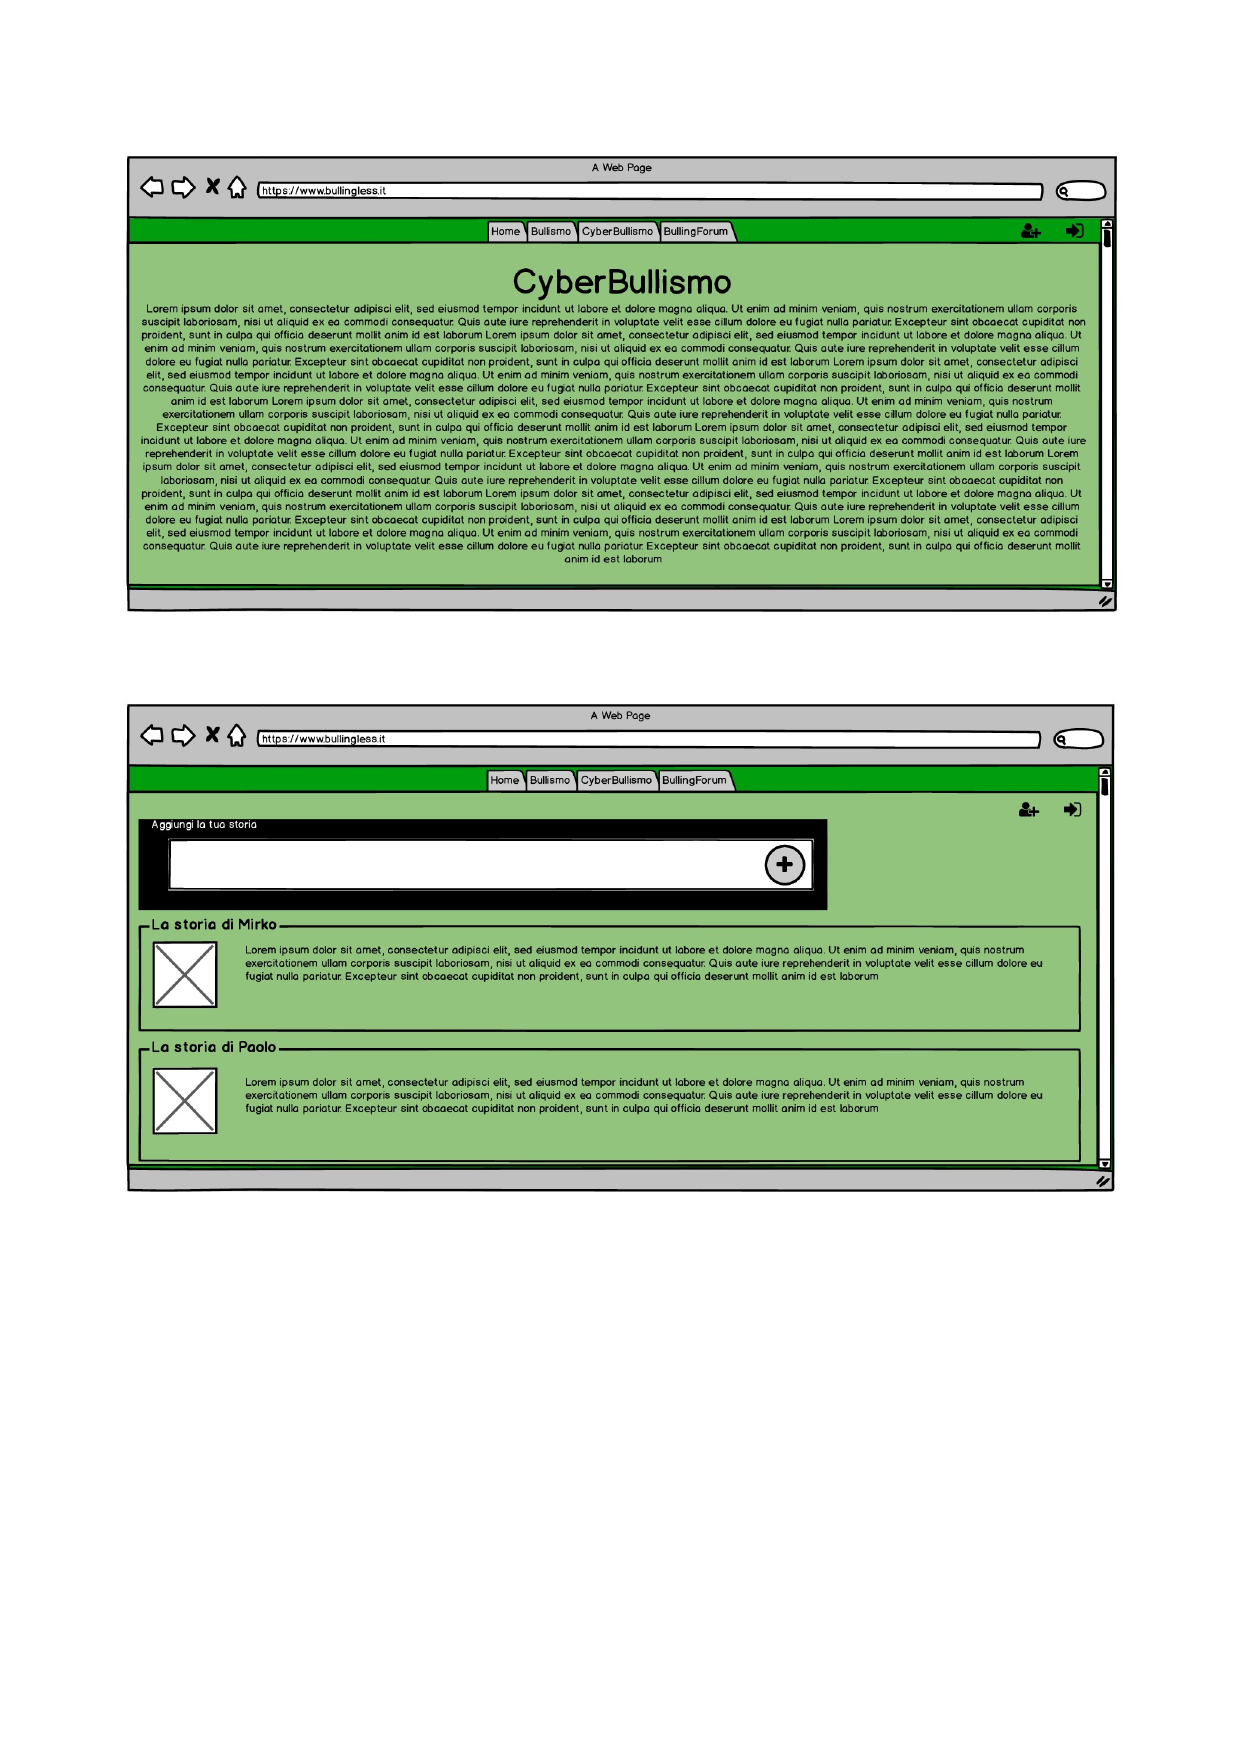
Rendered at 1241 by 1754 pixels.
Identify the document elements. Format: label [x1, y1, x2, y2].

picture [118, 147, 1122, 616]
picture [118, 695, 1122, 1202]
